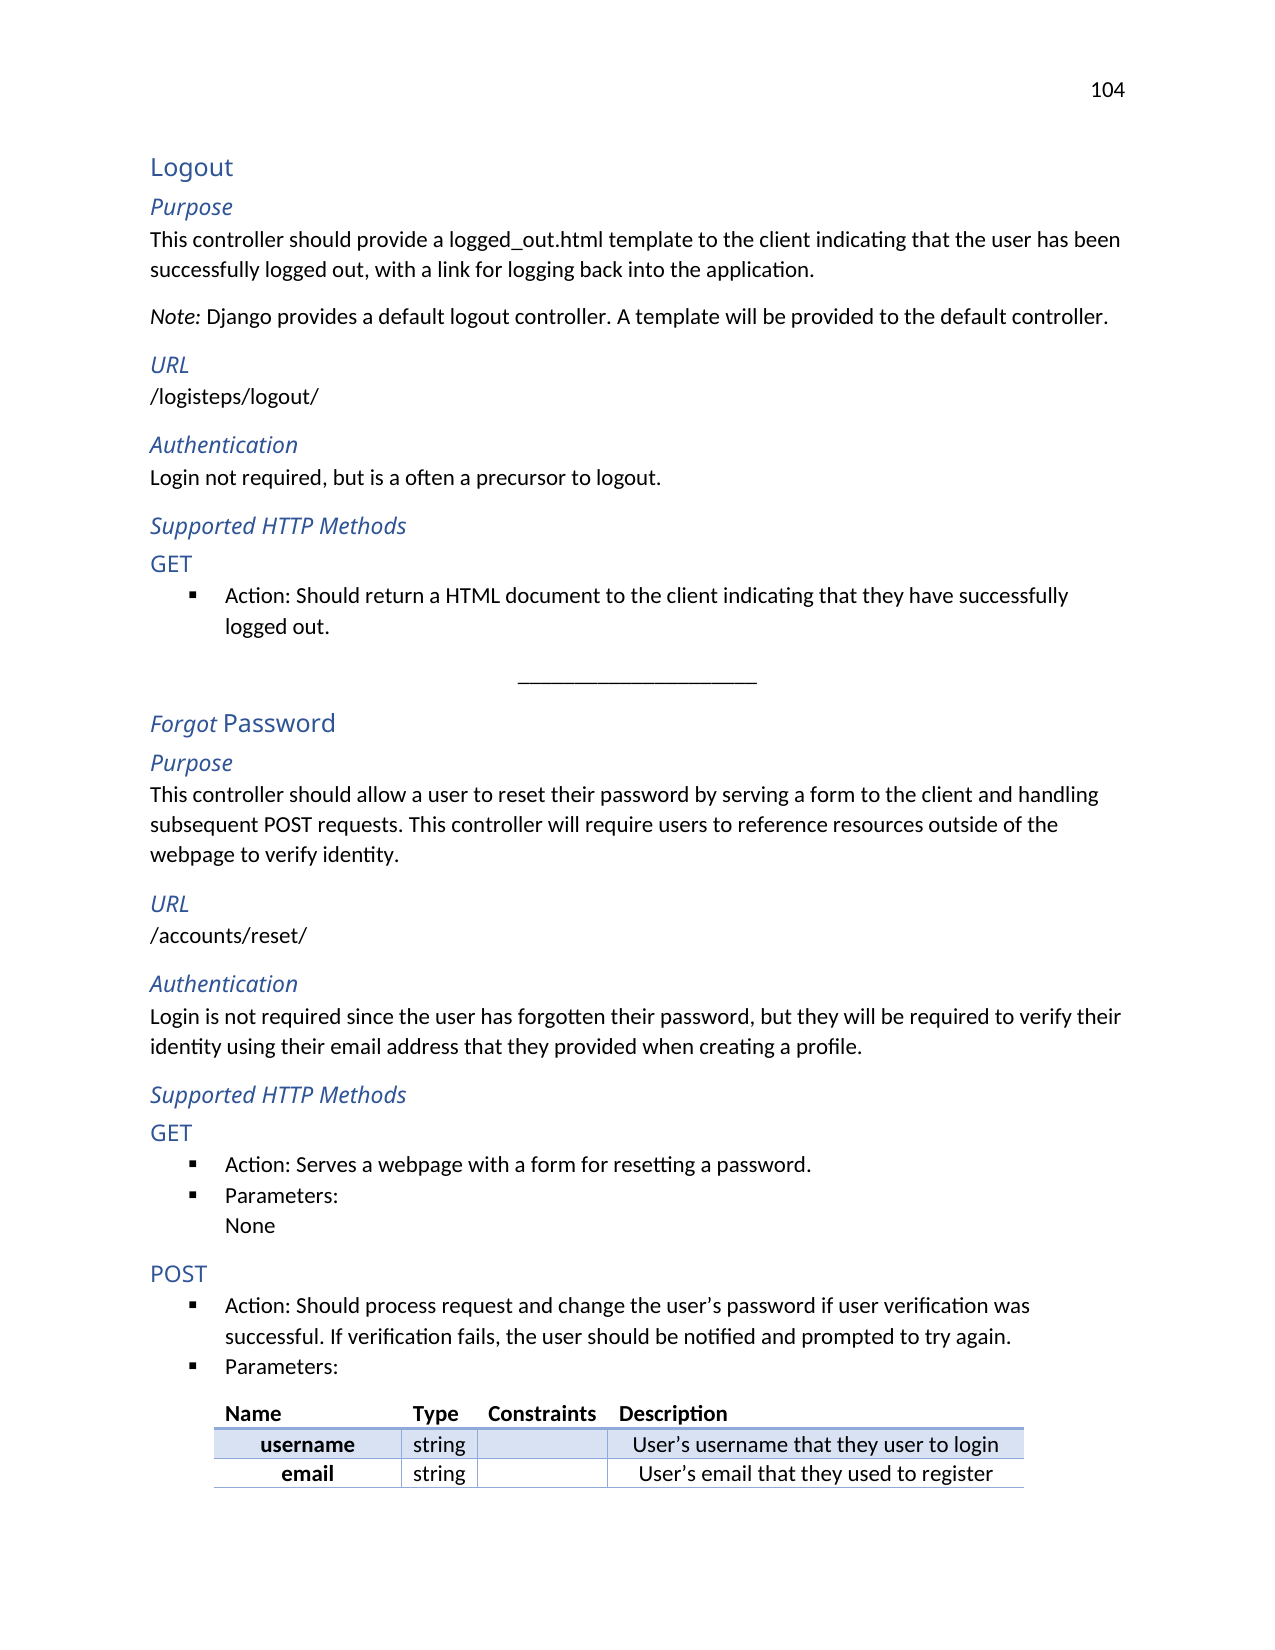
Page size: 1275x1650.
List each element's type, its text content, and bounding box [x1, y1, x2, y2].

subtitle Supported HTTP Methods [150, 1079, 1125, 1110]
subtitle Logout [150, 150, 1125, 184]
text /accounts/reset/ [150, 921, 1125, 949]
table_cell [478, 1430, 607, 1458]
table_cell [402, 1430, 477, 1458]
list Parameters: None [187, 1181, 1125, 1239]
text _____________________ [150, 659, 1125, 687]
text /logisteps/logout/ [150, 382, 1125, 410]
list Action: Should return a HTML document to the client indicating that they have successfully logged out. [187, 582, 1125, 640]
text This controller should allow a user to reset their password by serving a form to the client and handling subsequent POST requests. This controller will require users to reference resources outside of the webpage to verify identity. [150, 780, 1125, 869]
subtitle Purpose [150, 746, 1125, 778]
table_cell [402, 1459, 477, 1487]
text Note: Django provides a default logout controller. A template will be provided to the default controller. [150, 302, 1125, 330]
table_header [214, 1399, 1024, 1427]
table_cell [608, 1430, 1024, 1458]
text This controller should provide a logged_out.html template to the client indicating that the user has been successfully logged out, with a link for logging back into the application. [150, 225, 1125, 283]
list Parameters: [187, 1352, 1125, 1380]
subtitle URL [150, 887, 1125, 919]
subtitle POST [150, 1258, 1125, 1289]
subtitle Forgot Password [150, 706, 1125, 739]
subtitle URL [150, 349, 1125, 380]
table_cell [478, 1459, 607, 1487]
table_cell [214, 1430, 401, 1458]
subtitle Supported HTTP Methods [150, 510, 1125, 541]
list Action: Serves a webpage with a form for resetting a password. [187, 1151, 1125, 1179]
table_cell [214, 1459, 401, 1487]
subtitle Purpose [150, 191, 1125, 222]
subtitle GET [150, 1117, 1125, 1148]
text Login is not required since the user has forgotten their password, but they will be required to verify their identity using their email address that they provided when creating a profile. [150, 1002, 1125, 1060]
list Action: Should process request and change the user’s password if user verification was successful. If verification fails, the user should be notified and prompted to try again. [187, 1292, 1125, 1350]
text Login not required, but is a often a precursor to logout. [150, 463, 1125, 491]
subtitle Authentication [150, 968, 1125, 999]
subtitle GET [150, 548, 1125, 579]
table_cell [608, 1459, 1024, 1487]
subtitle Authentication [150, 429, 1125, 461]
